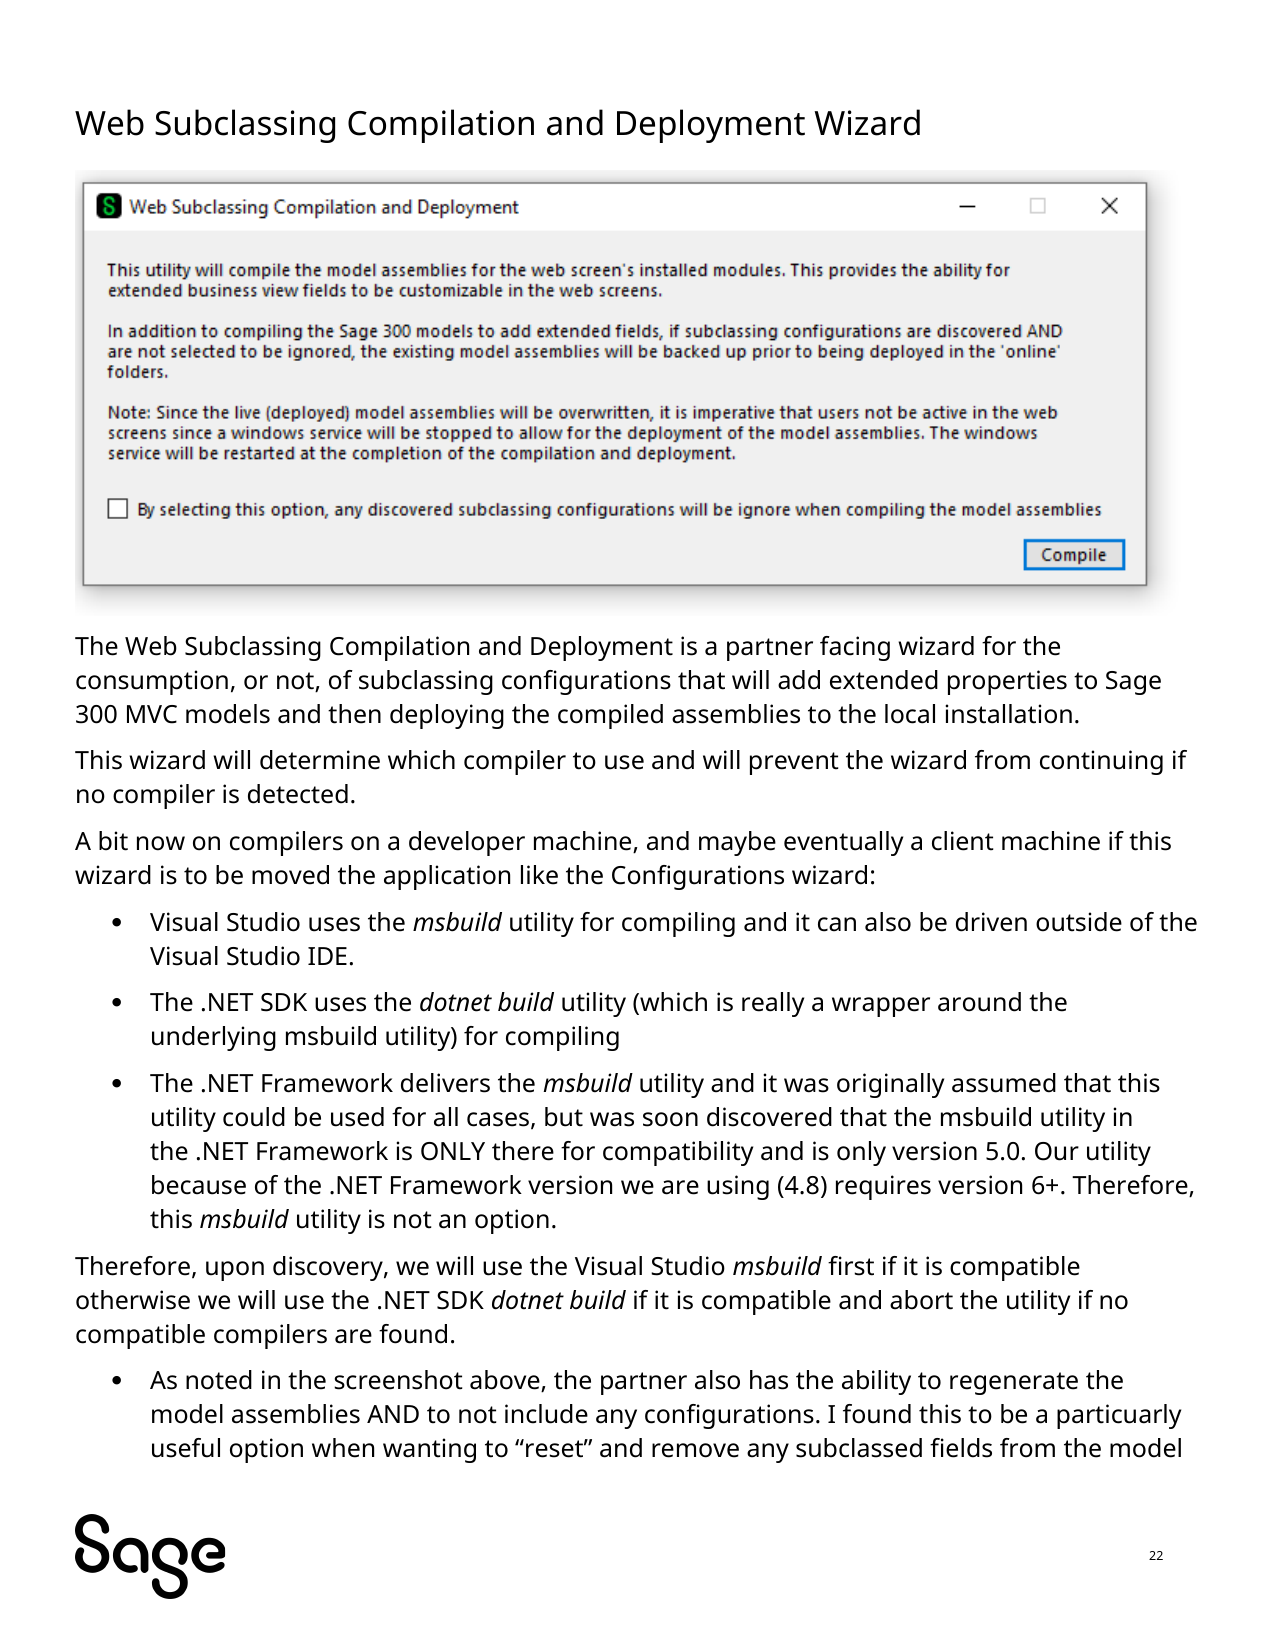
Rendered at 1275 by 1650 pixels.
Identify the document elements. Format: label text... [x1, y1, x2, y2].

list The .NET Framework delivers the msbuild utility and it was originally assumed that this utility could be used for all cases, but was soon discovered that the msbuild utility in the .NET Framework is ONLY there for compatibility and is only version 5.0. Our utility because of the .NET Framework version we are using (4.8) requires version 6+. Therefore, this msbuild utility is not an option. [112, 1065, 1200, 1236]
picture [75, 1514, 226, 1599]
subtitle Web Subclassing Compilation and Deployment Wizard [75, 100, 1200, 145]
text Therefore, upon discovery, we will use the Visual Studio msbuild first if it is compatible otherwise we will use the .NET SDK dotnet build if it is compatible and abort the utility if no compatible compilers are found. [75, 1248, 1200, 1350]
list The .NET SDK uses the dotnet build utility (which is really a wrapper around the underlying msbuild utility) for compiling [112, 985, 1200, 1053]
text This wizard will determine which compiler to use and will prevent the wizard from continuing if no compiler is detected. [75, 743, 1200, 811]
text A bit now on compilers on a developer machine, and maybe eventually a client machine if this wizard is to be moved the application like the Configurations wizard: [75, 823, 1200, 892]
picture [75, 170, 1185, 616]
list Visual Studio uses the msbuild utility for compiling and it can also be driven outside of the Visual Studio IDE. [112, 904, 1200, 972]
text The Web Subclassing Compilation and Deployment is a partner facing wizard for the consumption, or not, of subclassing configurations that will add extended properties to Sage 300 MVC models and then deploying the compiled assemblies to the local installation. [75, 628, 1200, 730]
